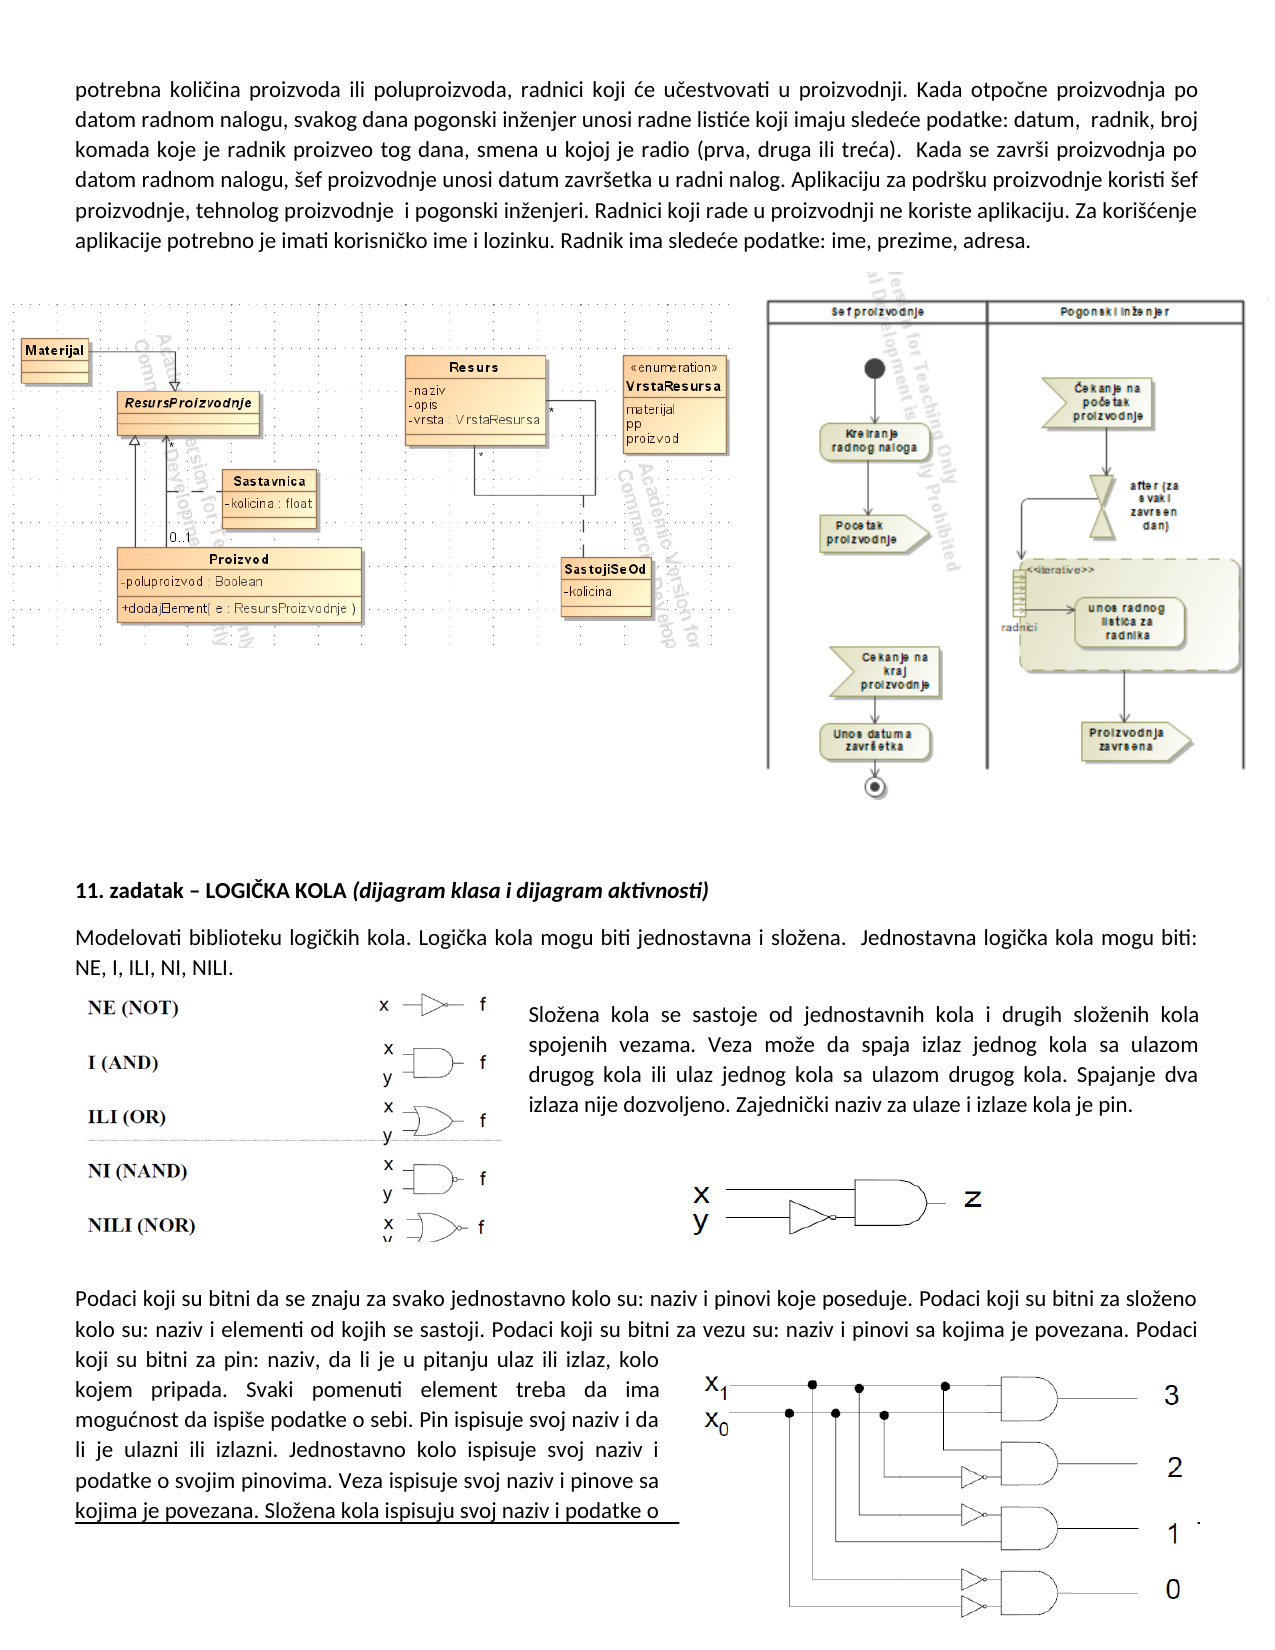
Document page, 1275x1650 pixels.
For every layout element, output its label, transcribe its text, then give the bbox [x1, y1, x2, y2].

picture [75, 991, 510, 1242]
text Modelovati biblioteku logičkih kola. Logička kola mogu biti jednostavna i složena. Jednostavna logička kola mogu biti: NE, I, ILI, NI, NILI. [75, 923, 1200, 981]
picture [678, 1358, 1198, 1622]
text Složena kola se sastoje od jednostavnih kola i drugih složenih kola spojenih vezama. Veza može da spaja izlaz jednog kola sa ulazom drugog kola ili ulaz jednog kola sa ulazom drugog kola. Spajanje dva izlaza nije dozvoljeno. Zajednički naziv za ulaze i izlaze kola je pin. [510, 1000, 1200, 1118]
picture [11, 272, 1269, 811]
text 11. zadatak – LOGIČKA KOLA (dijagram klasa i dijagram aktivnosti) [75, 876, 1200, 904]
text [75, 75, 1200, 254]
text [75, 1137, 1200, 1522]
picture [637, 1149, 1001, 1270]
